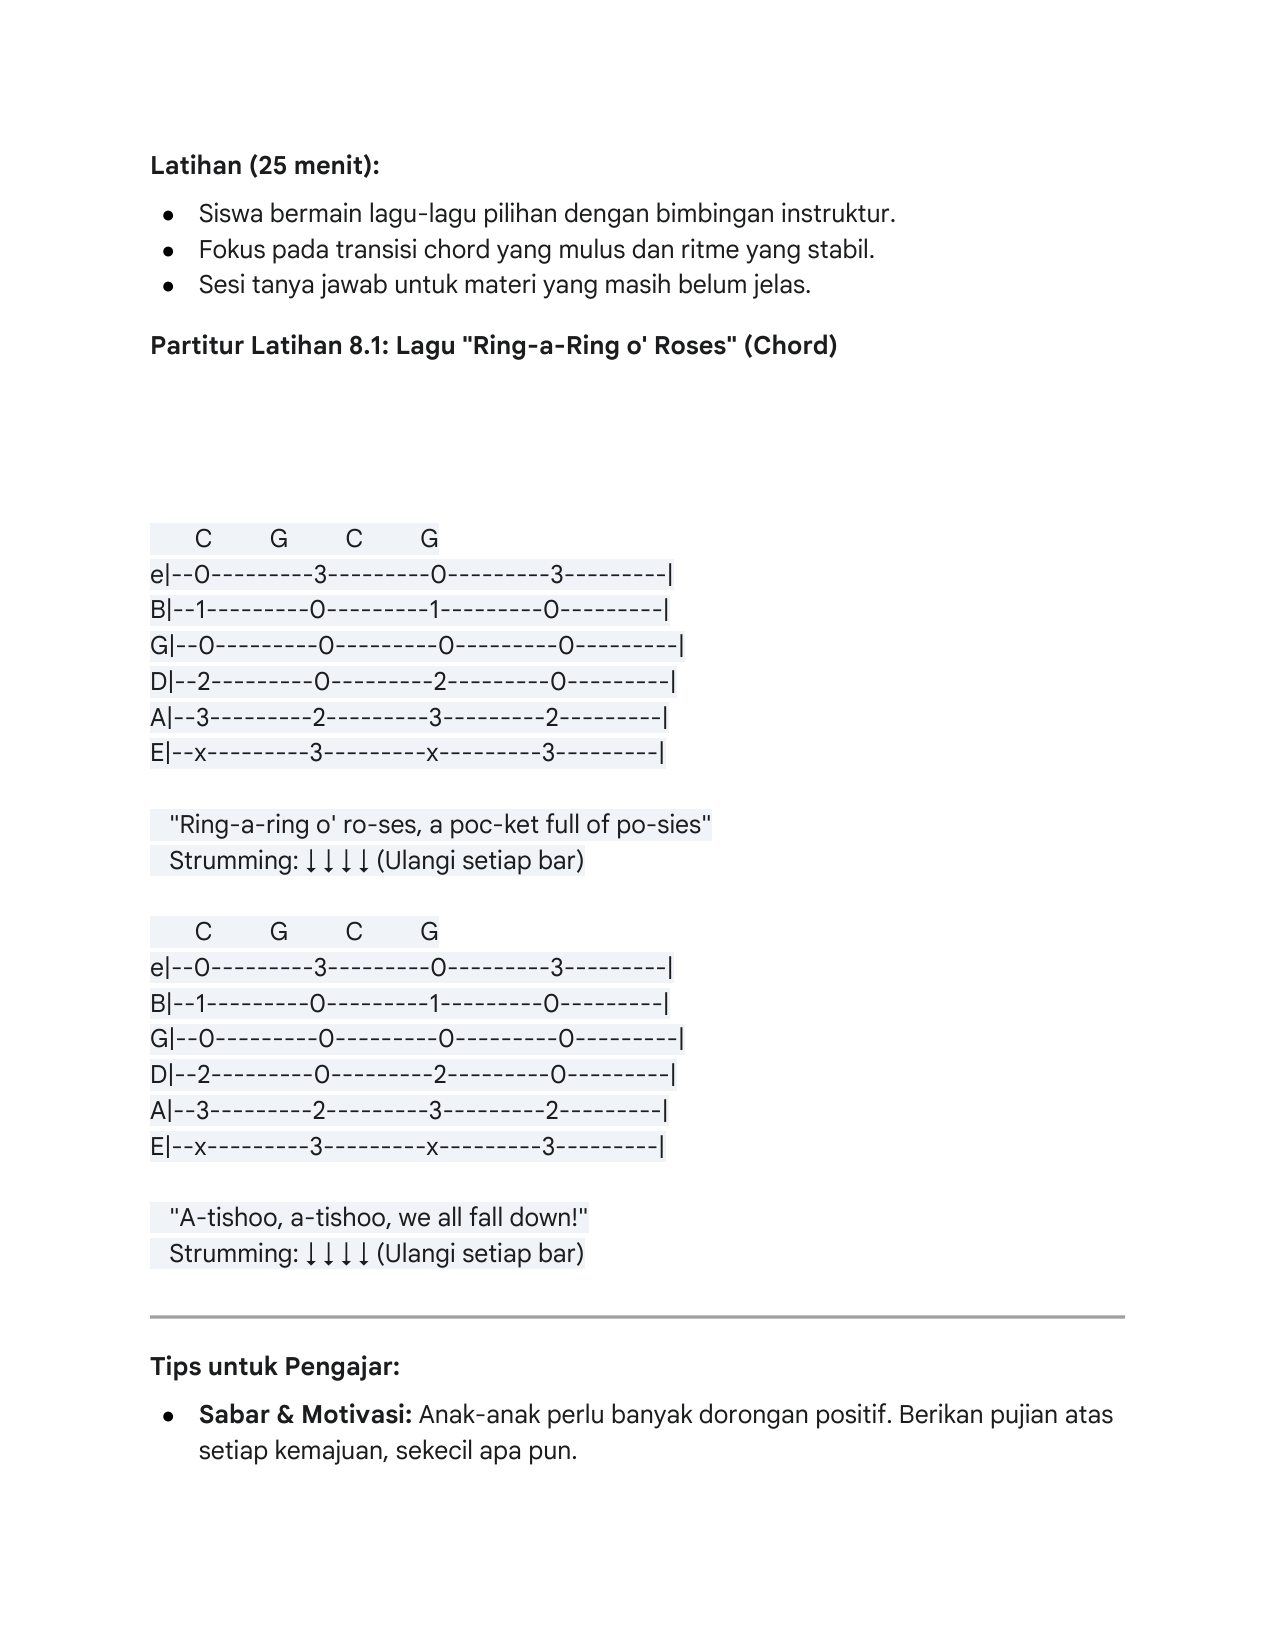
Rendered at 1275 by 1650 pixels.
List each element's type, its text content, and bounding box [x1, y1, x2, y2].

list Sesi tanya jawab untuk materi yang masih belum jelas. [161, 270, 1125, 301]
text C G C G e|--0---------3---------0---------3---------| B|--1---------0---------1---------0---------| G|--0---------0---------0---------0---------| D|--2---------0---------2---------0---------| A|--3---------2---------3---------2---------| E|--x---------3---------x---------3---------| "Ring-a-ring o' ro-ses, a poc-ket full of po-sies" Strumming: ↓ ↓ ↓ ↓ (Ulangi setiap bar) C G C G e|--0---------3---------0---------3---------| B|--1---------0---------1---------0---------| G|--0---------0---------0---------0---------| D|--2---------0---------2---------0---------| A|--3---------2---------3---------2---------| E|--x---------3---------x---------3---------| "A-tishoo, a-tishoo, we all fall down!" Strumming: ↓ ↓ ↓ ↓ (Ulangi setiap bar) [150, 523, 1125, 1299]
text Tips untuk Pengajar: [150, 1319, 1125, 1382]
list Siswa bermain lagu-lagu pilihan dengan bimbingan instruktur. [161, 198, 1125, 229]
list Sabar & Motivasi: Anak-anak perlu banyak dorongan positif. Berikan pujian atas setiap kemajuan, sekecil apa pun. [161, 1399, 1125, 1466]
list Fokus pada transisi chord yang mulus dan ritme yang stabil. [161, 234, 1125, 265]
text Partitur Latihan 8.1: Lagu "Ring-a-Ring o' Roses" (Chord) [150, 330, 1125, 362]
text Latihan (25 menit): [150, 150, 1125, 181]
